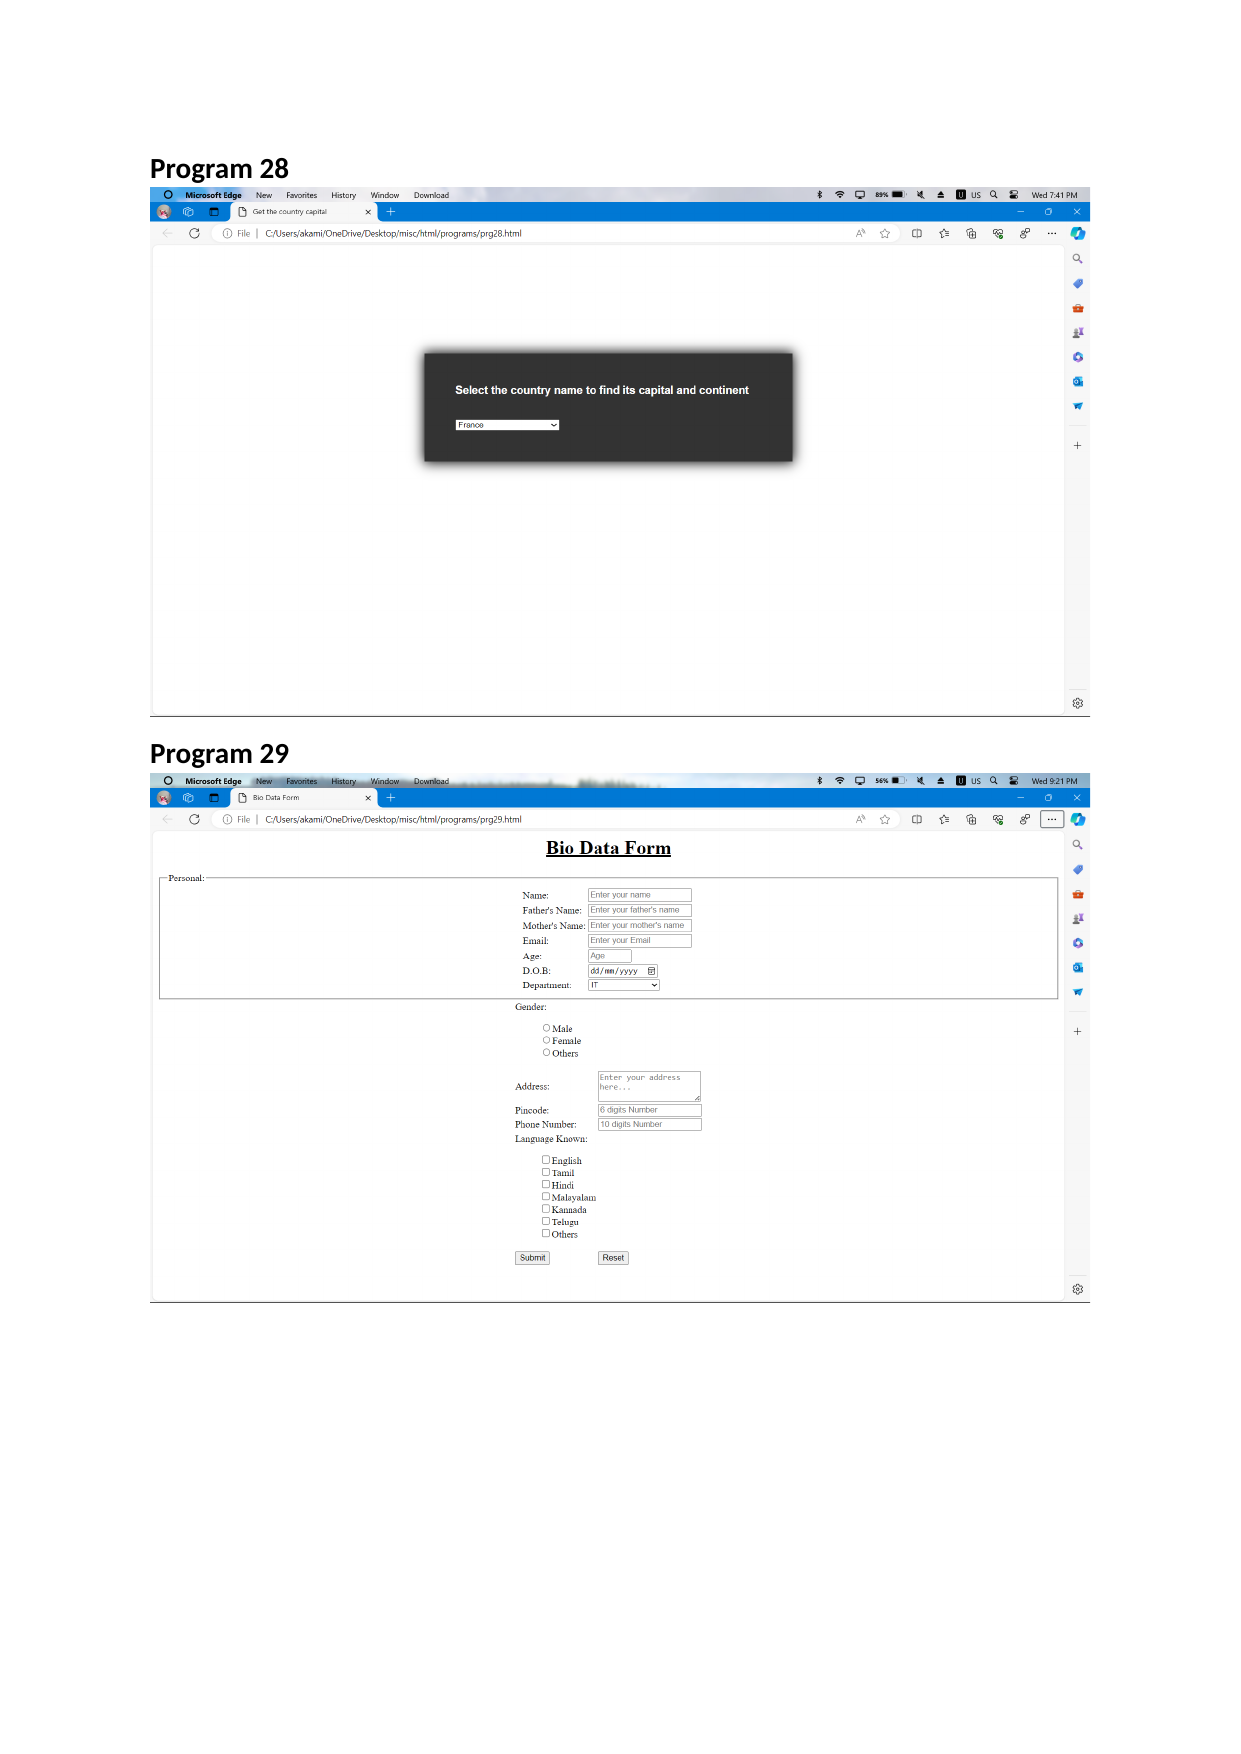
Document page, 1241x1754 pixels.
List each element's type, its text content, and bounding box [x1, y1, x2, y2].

text Program 29 [150, 736, 1090, 773]
picture [150, 187, 1091, 717]
text Program 28 [150, 150, 1090, 187]
picture [150, 773, 1091, 1303]
